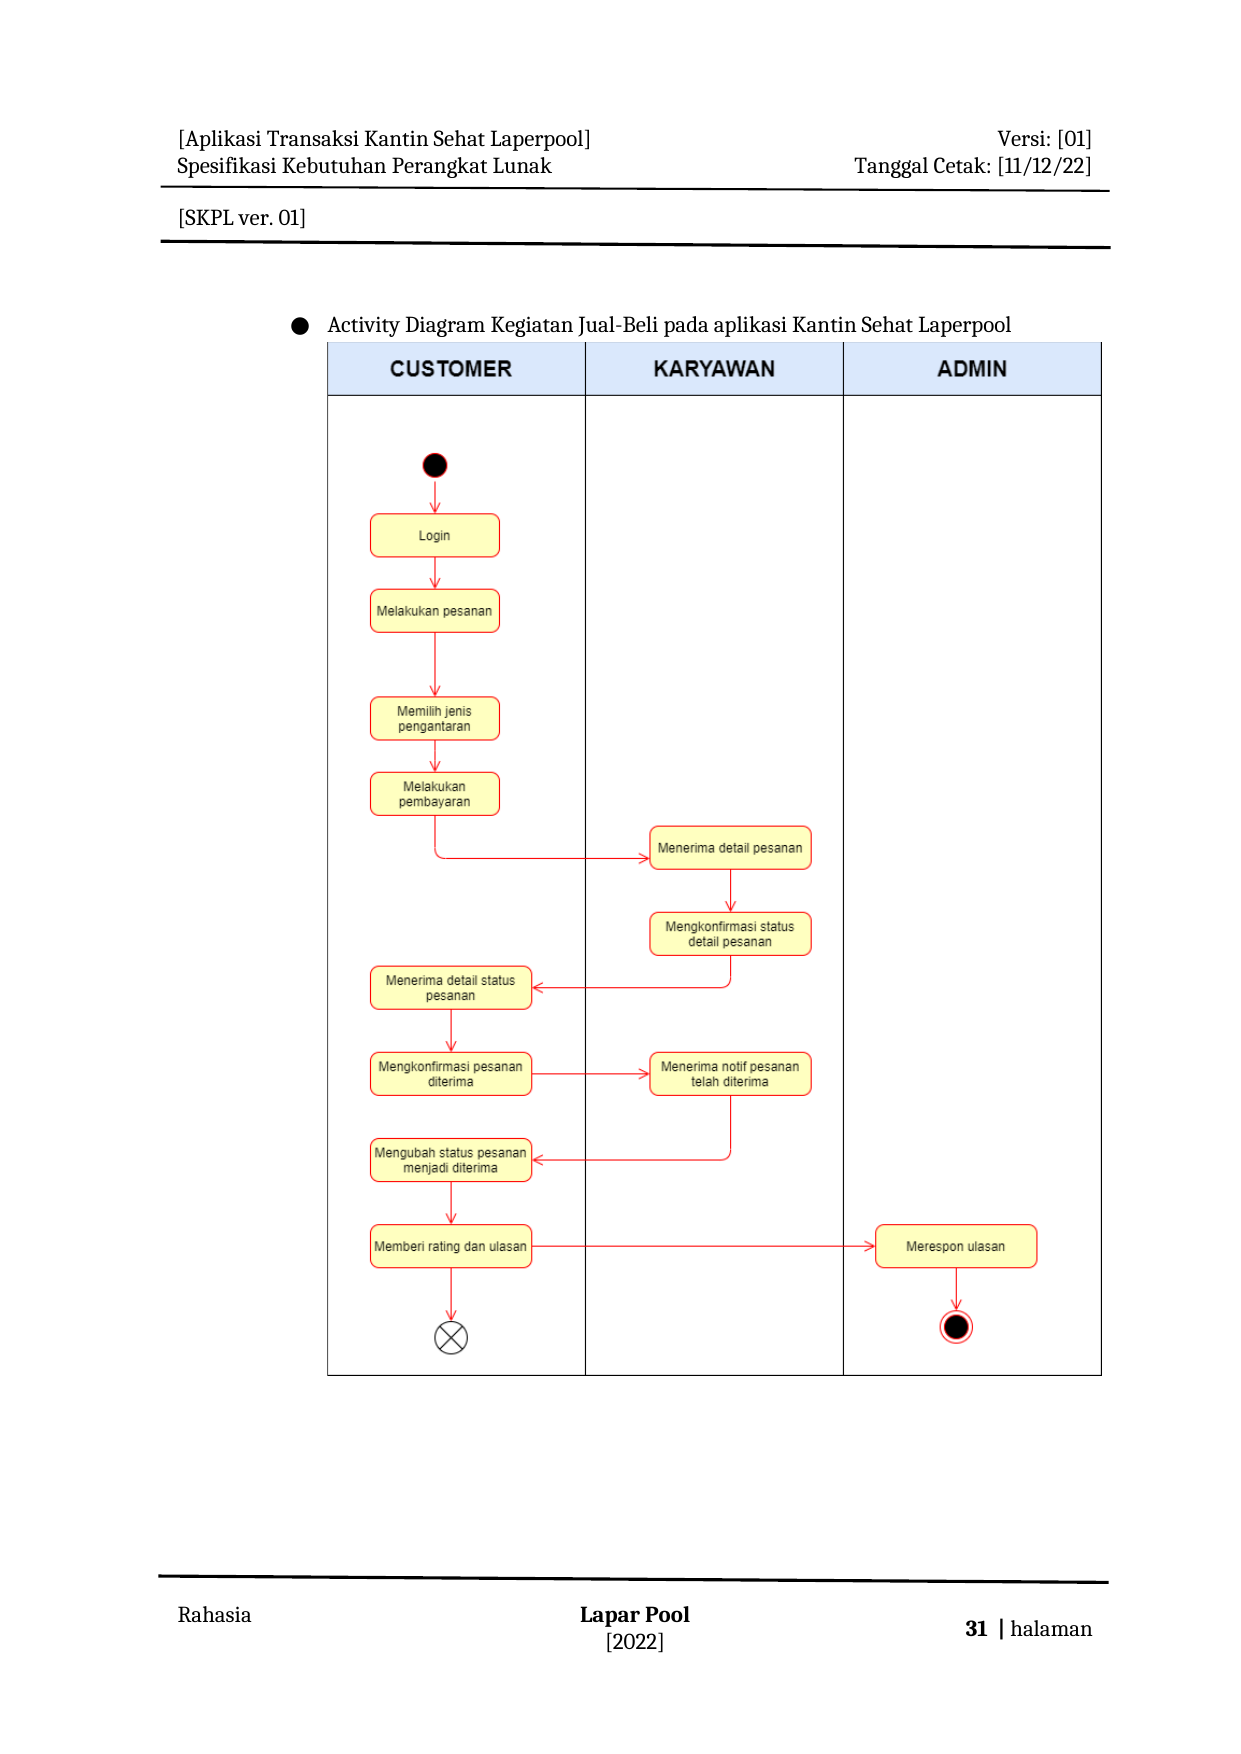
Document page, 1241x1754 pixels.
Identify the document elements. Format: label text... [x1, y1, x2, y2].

list Activity Diagram Kegiatan Jual-Beli pada aplikasi Kantin Sehat Laperpool [290, 312, 1092, 338]
picture [327, 342, 1102, 1376]
